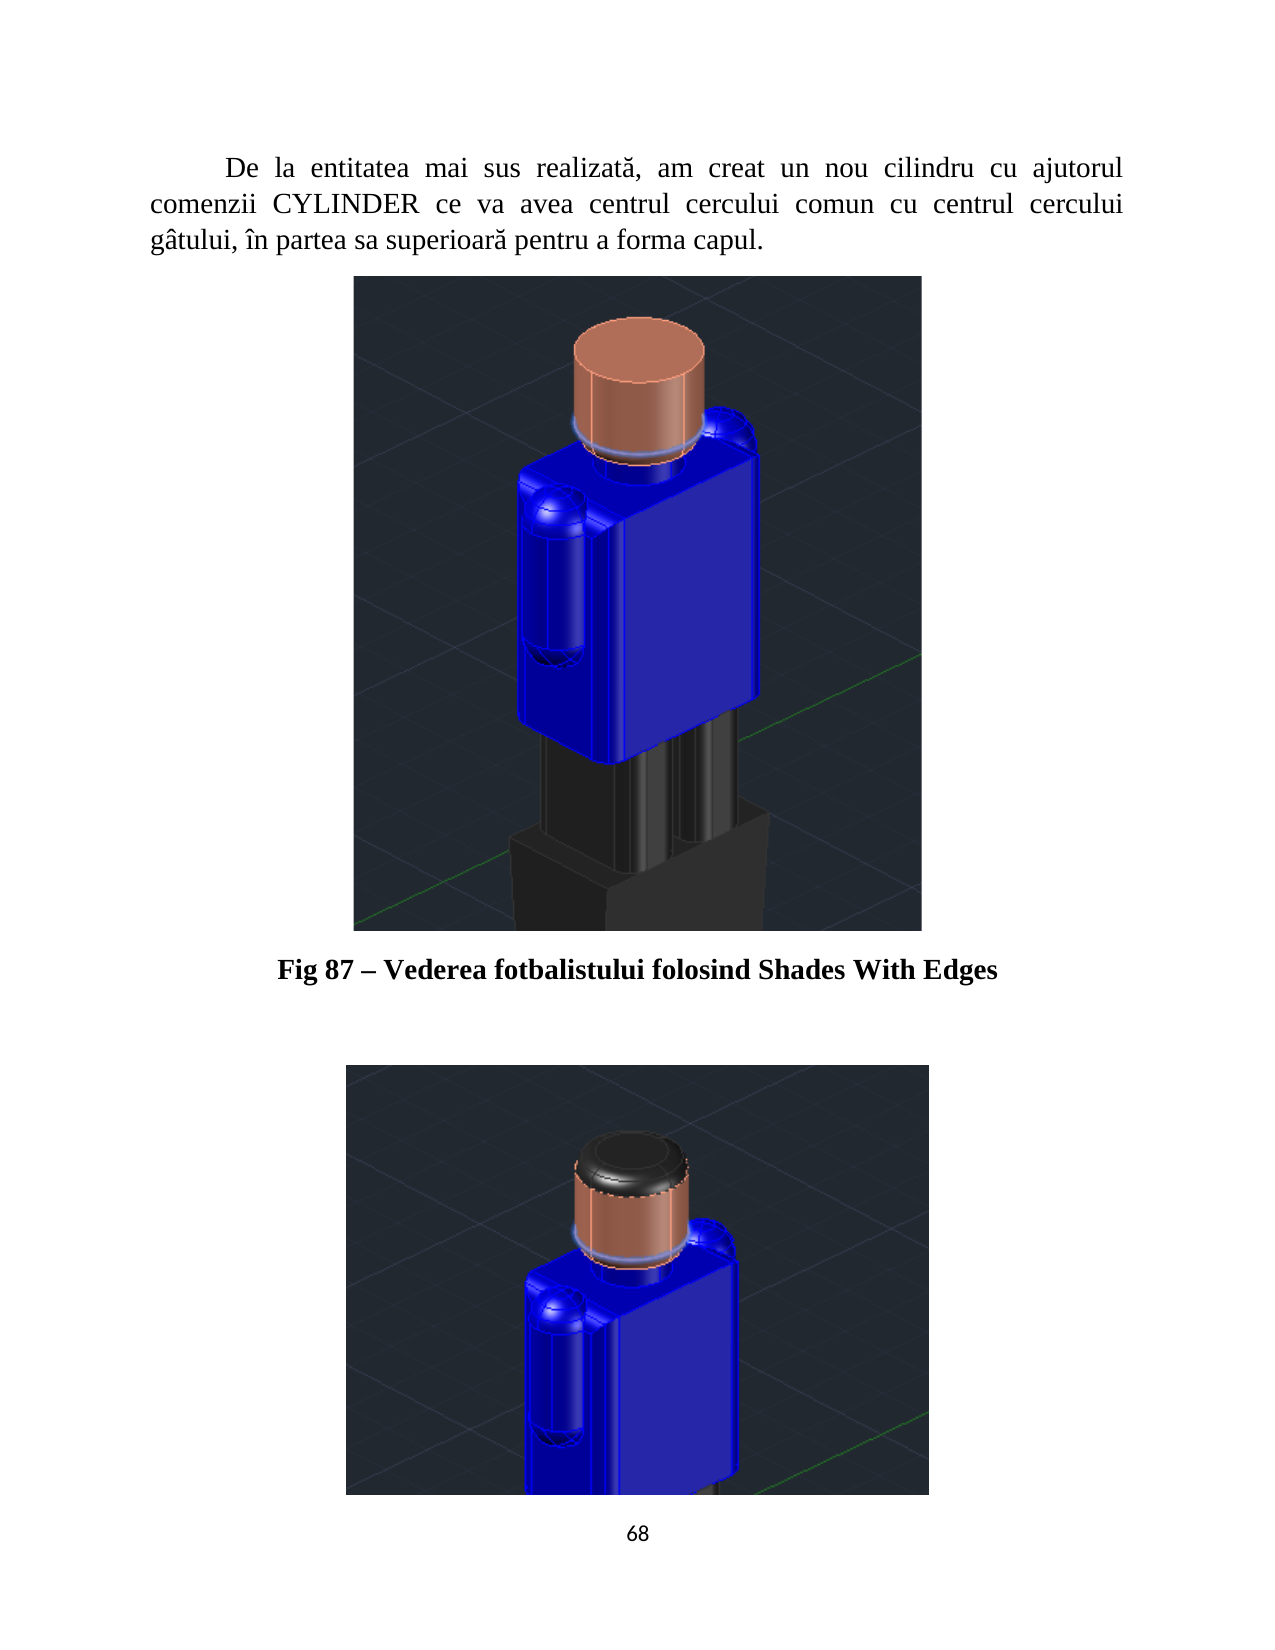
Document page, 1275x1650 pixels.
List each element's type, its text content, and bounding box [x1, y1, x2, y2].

text De la entitatea mai sus realizată, am creat un nou cilindru cu ajutorul comenzii CYLINDER ce va avea centrul cercului comun cu centrul cercului gâtului, în partea sa superioară pentru a forma capul. [150, 150, 1125, 256]
picture [346, 1065, 929, 1495]
picture [353, 276, 922, 931]
